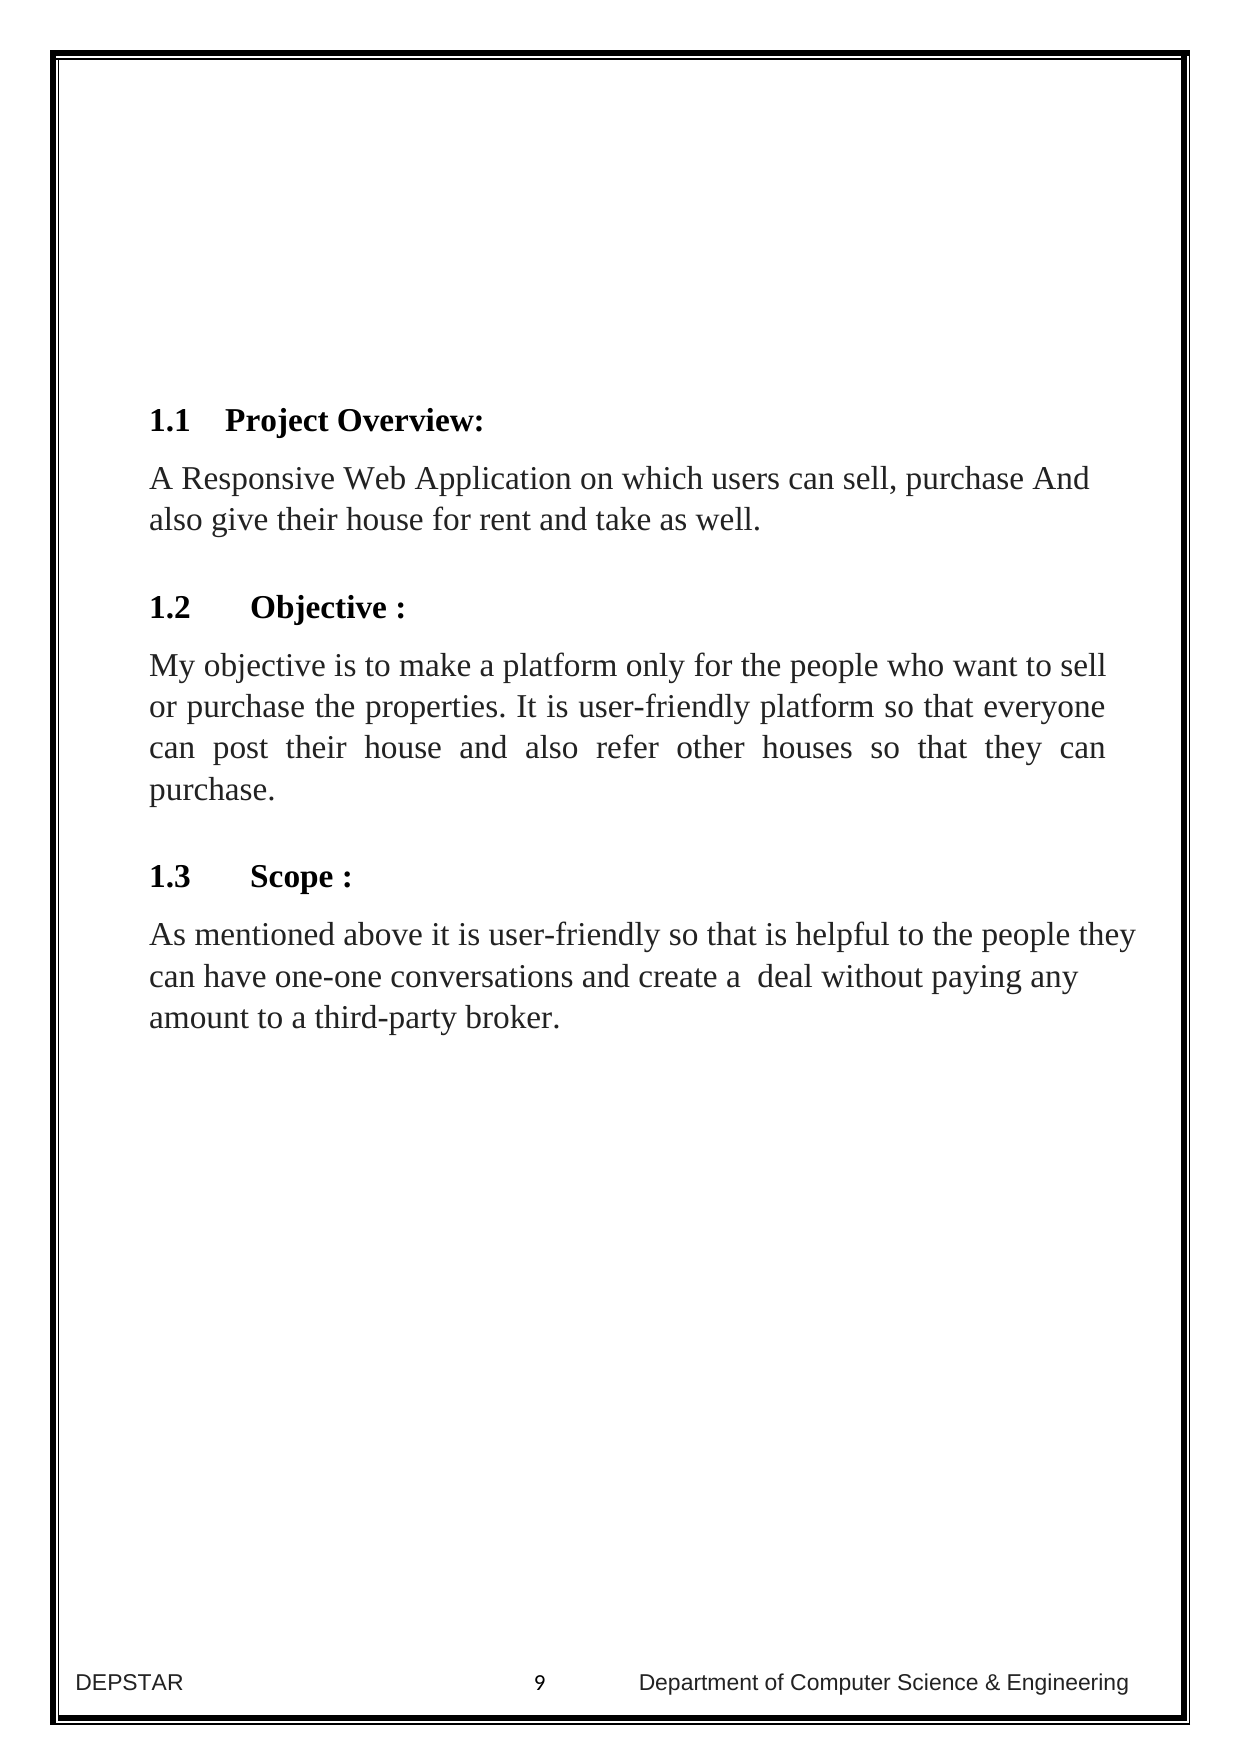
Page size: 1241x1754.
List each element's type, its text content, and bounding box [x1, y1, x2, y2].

text A Responsive Web Application on which users can sell, purchase And also give their house for rent and take as well. [149, 458, 1107, 568]
list Scope : [149, 856, 1107, 895]
text My objective is to make a platform only for the people who want to sell or purchase the properties. It is user-friendly platform so that everyone can post their house and also refer other houses so that they can purchase. [149, 766, 1107, 838]
text As mentioned above it is user-friendly so that is helpful to the people they can have one-one conversations and create a deal without paying any amount to a third-party broker. [149, 914, 1152, 1036]
list Project Overview: [149, 400, 1107, 438]
list Objective : [149, 587, 1107, 625]
